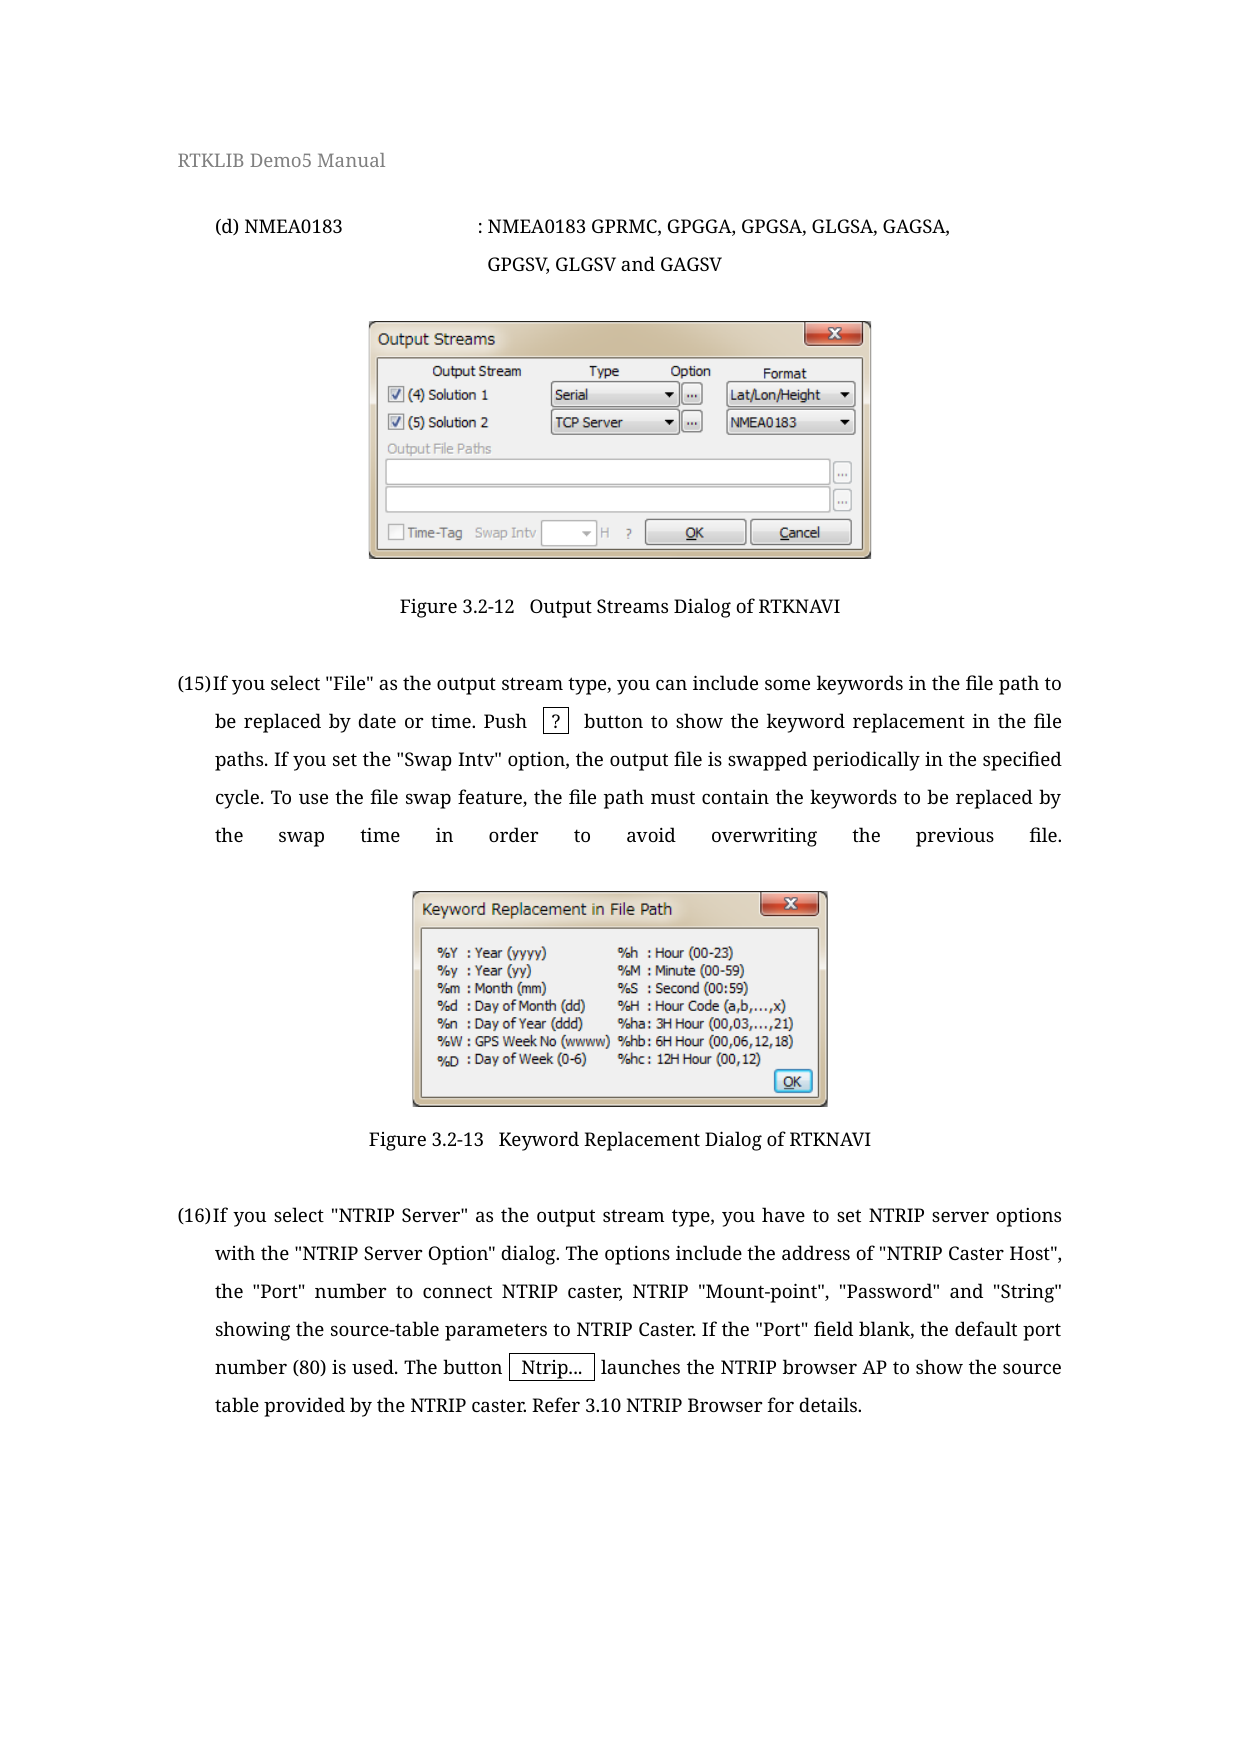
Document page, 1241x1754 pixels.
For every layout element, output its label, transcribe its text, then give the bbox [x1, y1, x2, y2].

text Figure 3.2-12 Output Streams Dialog of RTKNAVI [177, 588, 1063, 626]
list If you select "File" as the output stream type, you can include some keywords in the file path to be replaced by date or time. Push ? button to show the keyword replacement in the file paths. If you set the "Swap Intv" option, the output file is swapped periodically in the specified cycle. To use the file swap feature, the file path must contain the keywords to be replaced by the swap time in order to avoid overwriting the previous file. [177, 664, 1063, 892]
text Figure 3.2-13 Keyword Replacement Dialog of RTKNAVI [177, 1120, 1063, 1158]
list If you select "NTRIP Server" as the output stream type, you have to set NTRIP server options with the "NTRIP Server Option" dialog. The options include the address of "NTRIP Caster Host", the "Port" number to connect NTRIP caster, NTRIP "Mount-point", "Password" and "String" showing the source-table parameters to NTRIP Caster. If the "Port" field blank, the default port number (80) is used. The button Ntrip... launches the NTRIP browser AP to show the source table provided by the NTRIP caster. Refer 3.10 NTRIP Browser for details. [177, 1196, 1063, 1424]
picture [368, 321, 872, 559]
picture [412, 891, 828, 1107]
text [215, 207, 1063, 283]
